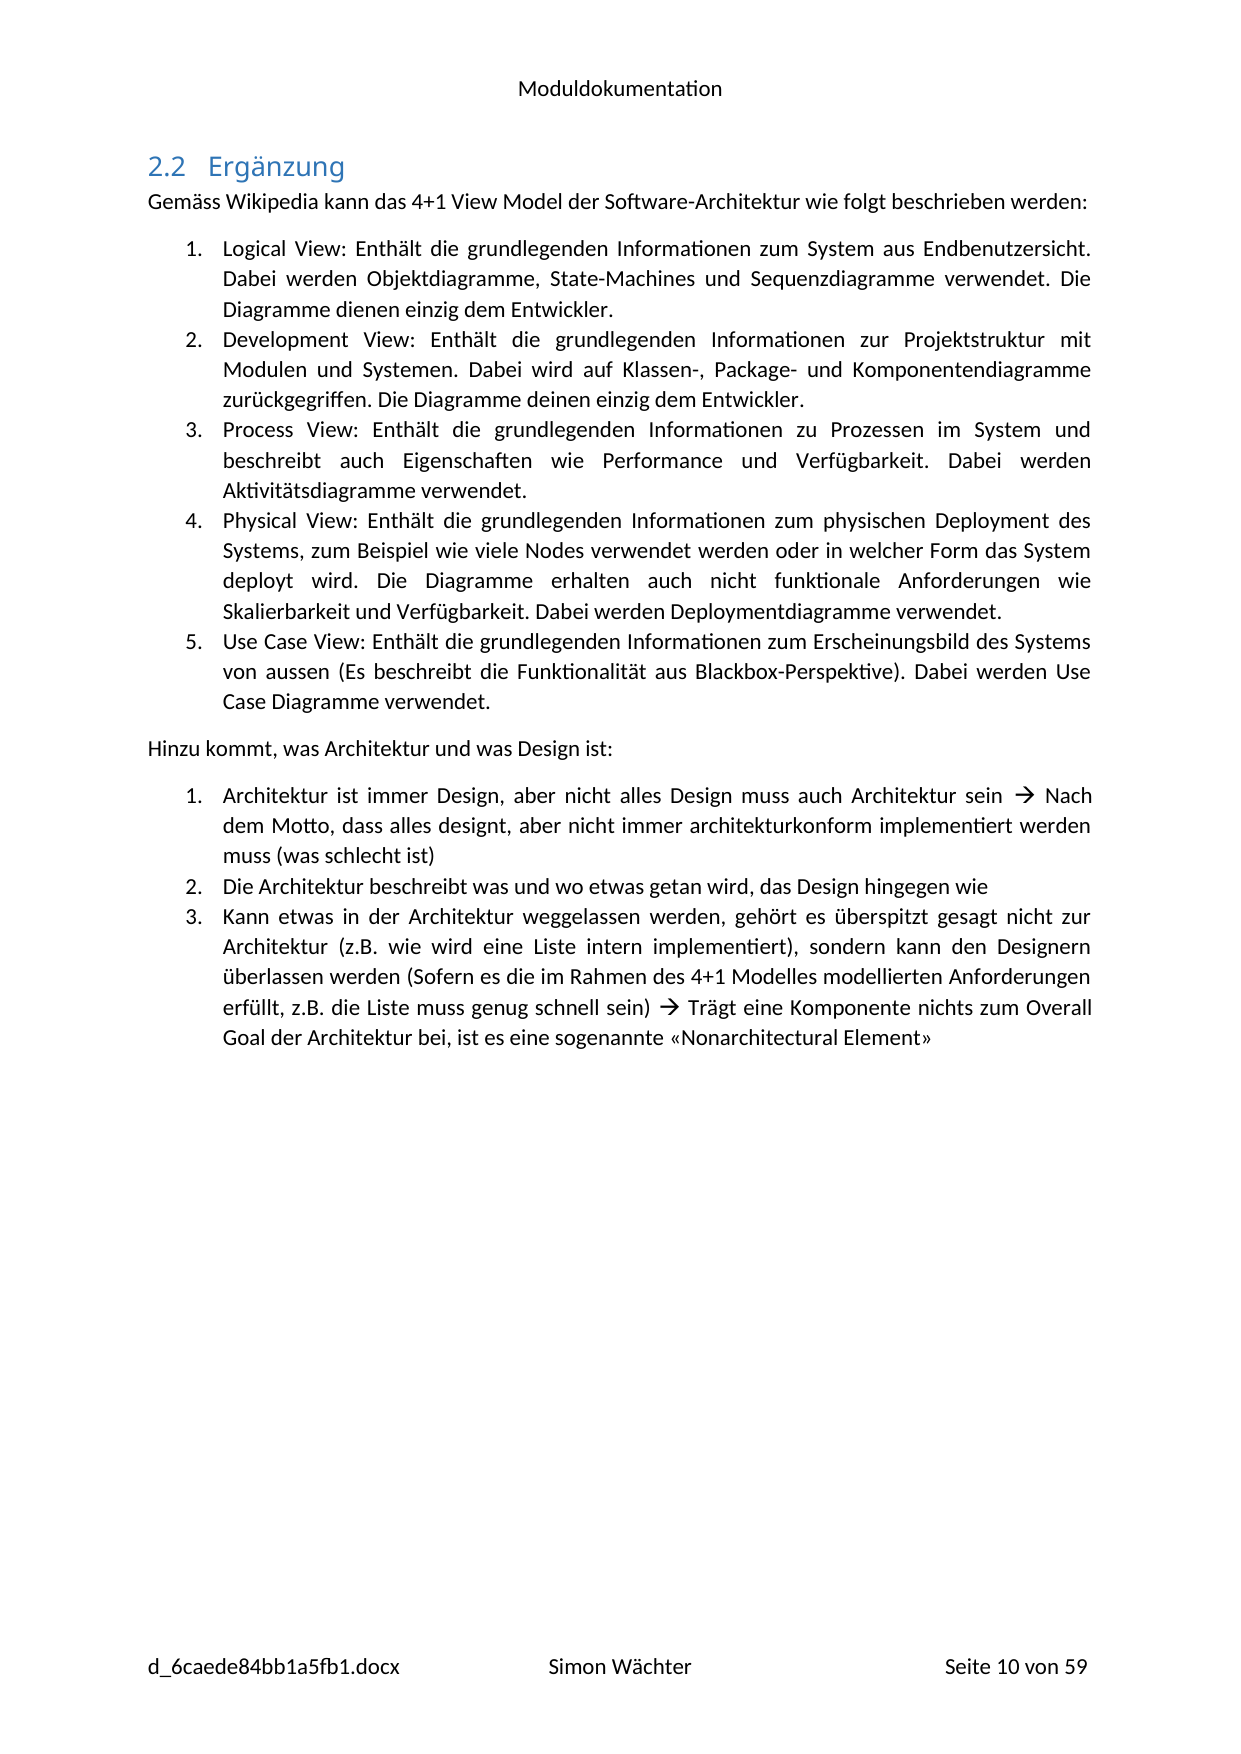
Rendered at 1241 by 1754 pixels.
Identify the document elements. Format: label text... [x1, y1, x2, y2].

subtitle Ergänzung [148, 148, 1093, 184]
list Architektur ist immer Design, aber nicht alles Design muss auch Architektur sein Nach dem Motto, dass alles designt, aber nicht immer architekturkonform implementiert werden muss (was schlecht ist) [185, 781, 1093, 869]
list Logical View: Enthält die grundlegenden Informationen zum System aus Endbenutzersicht. Dabei werden Objektdiagramme, State-Machines und Sequenzdiagramme verwendet. Die Diagramme dienen einzig dem Entwickler. [185, 234, 1093, 323]
text Hinzu kommt, was Architektur und was Design ist: [148, 734, 1093, 762]
list Die Architektur beschreibt was und wo etwas getan wird, das Design hingegen wie [185, 872, 1093, 900]
list Process View: Enthält die grundlegenden Informationen zu Prozessen im System und beschreibt auch Eigenschaften wie Performance und Verfügbarkeit. Dabei werden Aktivitätsdiagramme verwendet. [185, 416, 1093, 504]
list Use Case View: Enthält die grundlegenden Informationen zum Erscheinungsbild des Systems von aussen (Es beschreibt die Funktionalität aus Blackbox-Perspektive). Dabei werden Use Case Diagramme verwendet. [185, 627, 1093, 715]
list Development View: Enthält die grundlegenden Informationen zur Projektstruktur mit Modulen und Systemen. Dabei wird auf Klassen-, Package- und Komponentendiagramme zurückgegriffen. Die Diagramme deinen einzig dem Entwickler. [185, 325, 1093, 413]
text Gemäss Wikipedia kann das 4+1 View Model der Software-Architektur wie folgt beschrieben werden: [148, 187, 1093, 215]
list Physical View: Enthält die grundlegenden Informationen zum physischen Deployment des Systems, zum Beispiel wie viele Nodes verwendet werden oder in welcher Form das System deployt wird. Die Diagramme erhalten auch nicht funktionale Anforderungen wie Skalierbarkeit und Verfügbarkeit. Dabei werden Deploymentdiagramme verwendet. [185, 506, 1093, 625]
list Kann etwas in der Architektur weggelassen werden, gehört es überspitzt gesagt nicht zur Architektur (z.B. wie wird eine Liste intern implementiert), sondern kann den Designern überlassen werden (Sofern es die im Rahmen des 4+1 Modelles modellierten Anforderungen erfüllt, z.B. die Liste muss genug schnell sein) Trägt eine Komponente nichts zum Overall Goal der Architektur bei, ist es eine sogenannte «Nonarchitectural Element» [185, 902, 1093, 1051]
